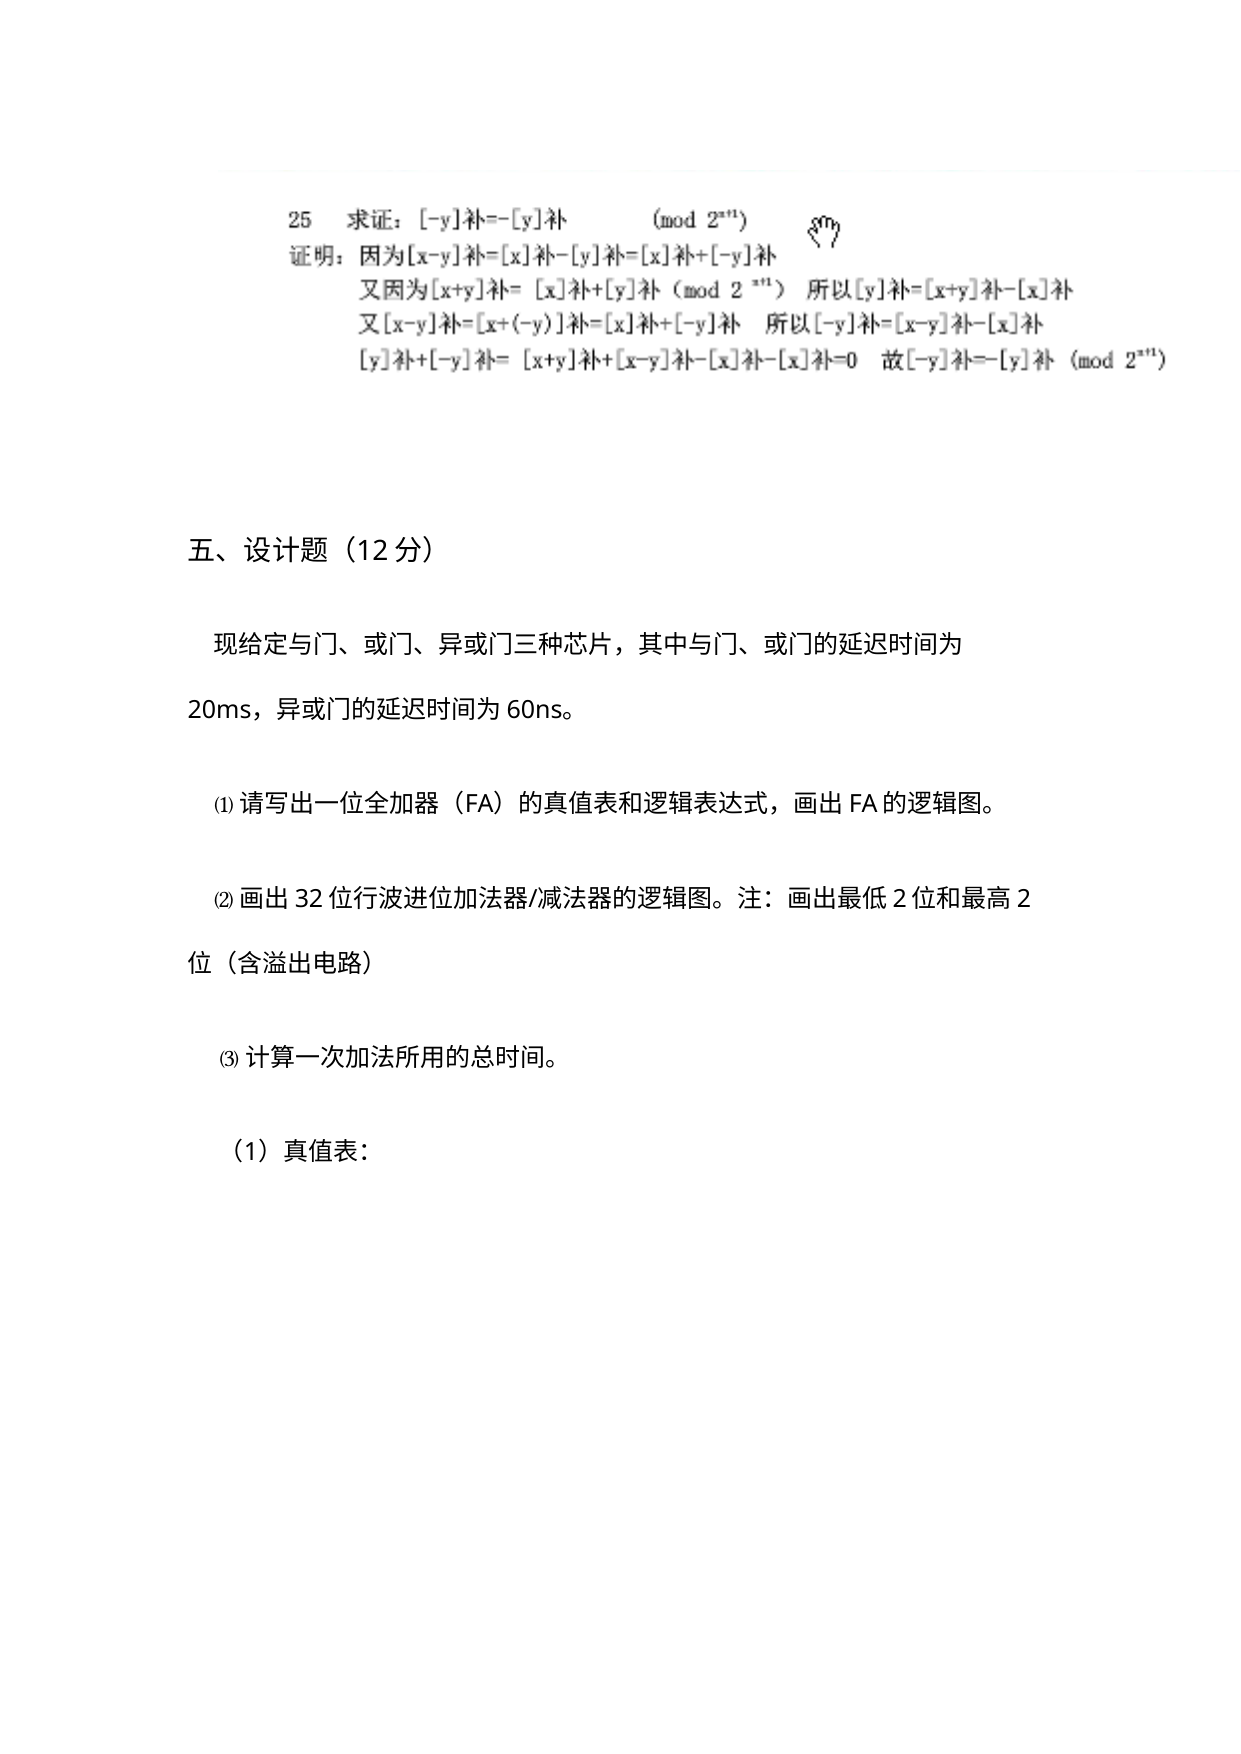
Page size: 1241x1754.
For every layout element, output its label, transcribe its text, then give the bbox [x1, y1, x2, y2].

text 五、设计题（12分） [187, 516, 1053, 581]
text ⑶计算一次加法所用的总时间。 [187, 1023, 1053, 1088]
picture [218, 170, 1241, 479]
text ⑵画出32位行波进位加法器/减法器的逻辑图。注：画出最低2位和最高2位（含溢出电路） [187, 864, 1053, 994]
text 现给定与门、或门、异或门三种芯片，其中与门、或门的延迟时间为20ms，异或门的延迟时间为60ns。 [187, 610, 1053, 740]
list 真值表： [187, 1117, 1053, 1182]
text ⑴请写出一位全加器（FA）的真值表和逻辑表达式，画出FA的逻辑图。 [187, 769, 1053, 834]
